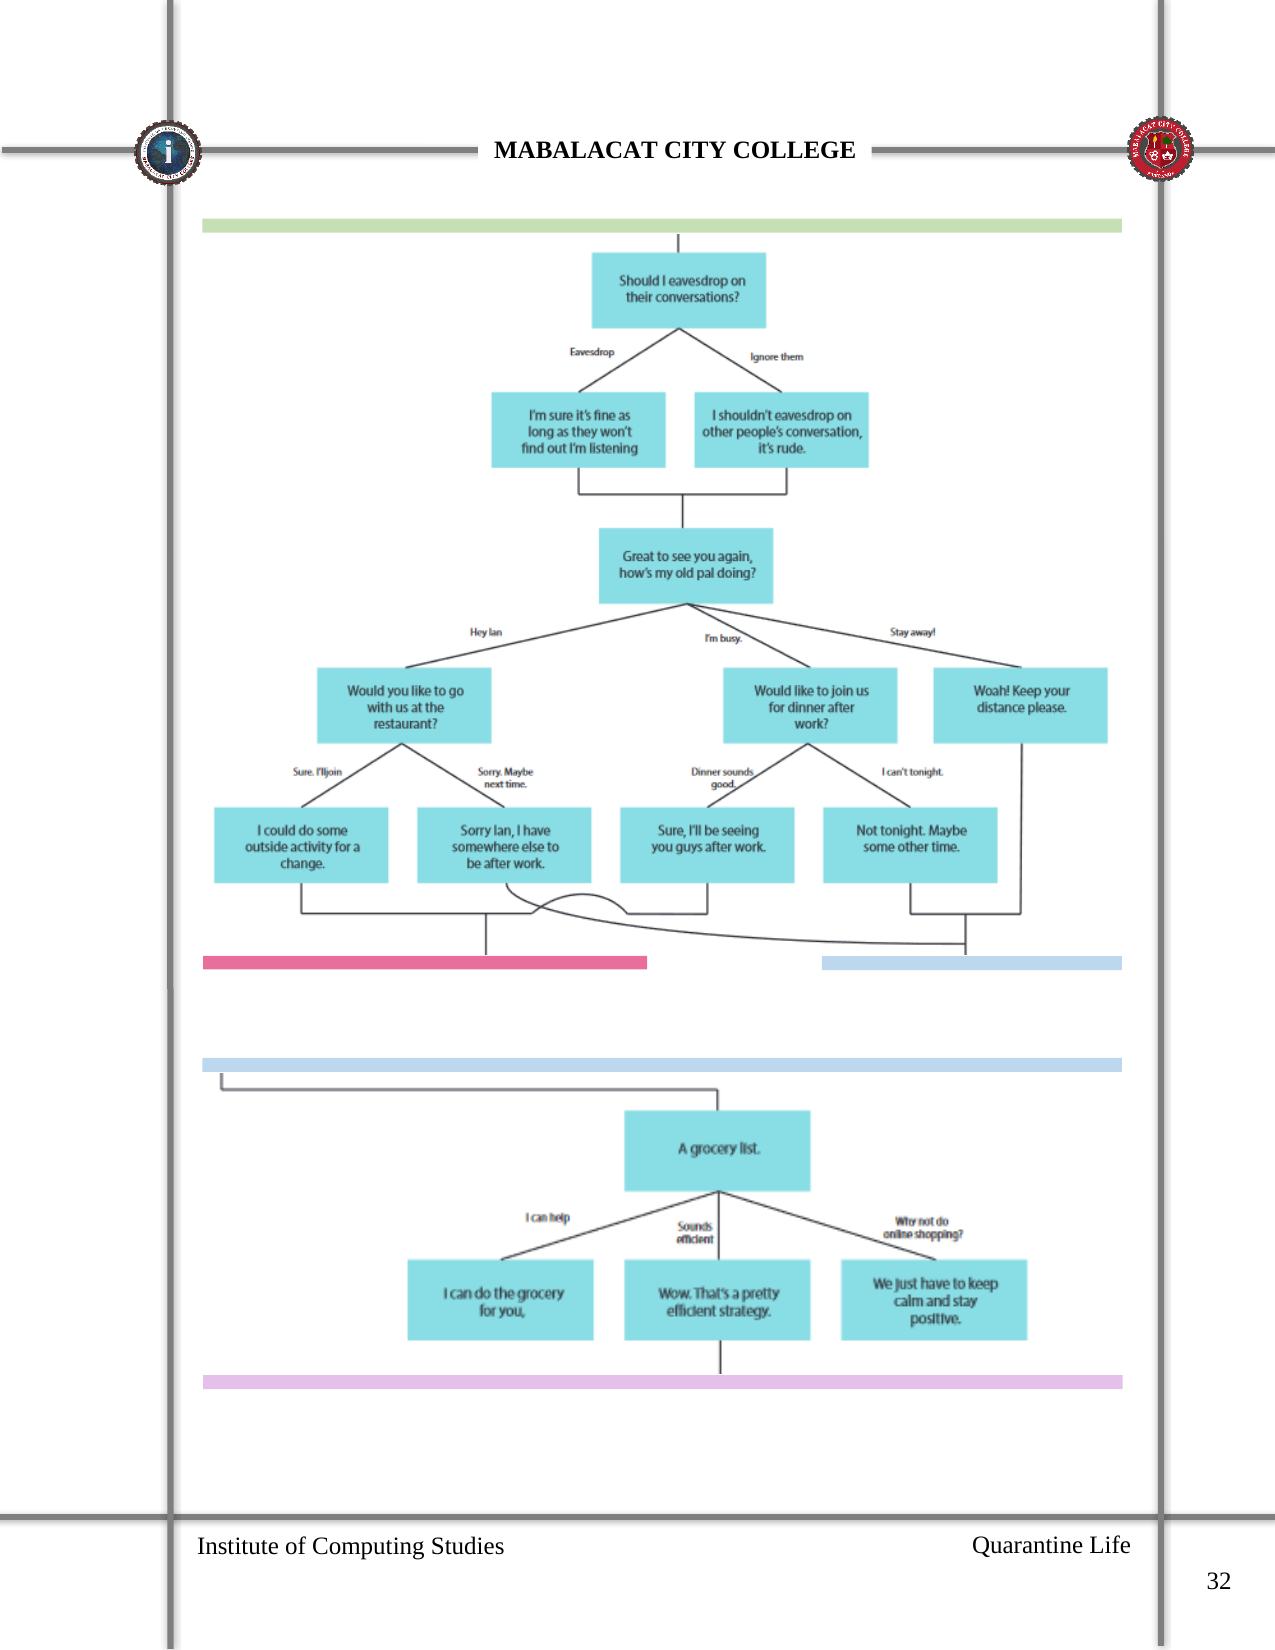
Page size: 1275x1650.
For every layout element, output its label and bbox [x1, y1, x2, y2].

picture [203, 234, 1123, 955]
picture [205, 1073, 1125, 1374]
picture [132, 117, 203, 188]
picture [1125, 113, 1196, 184]
